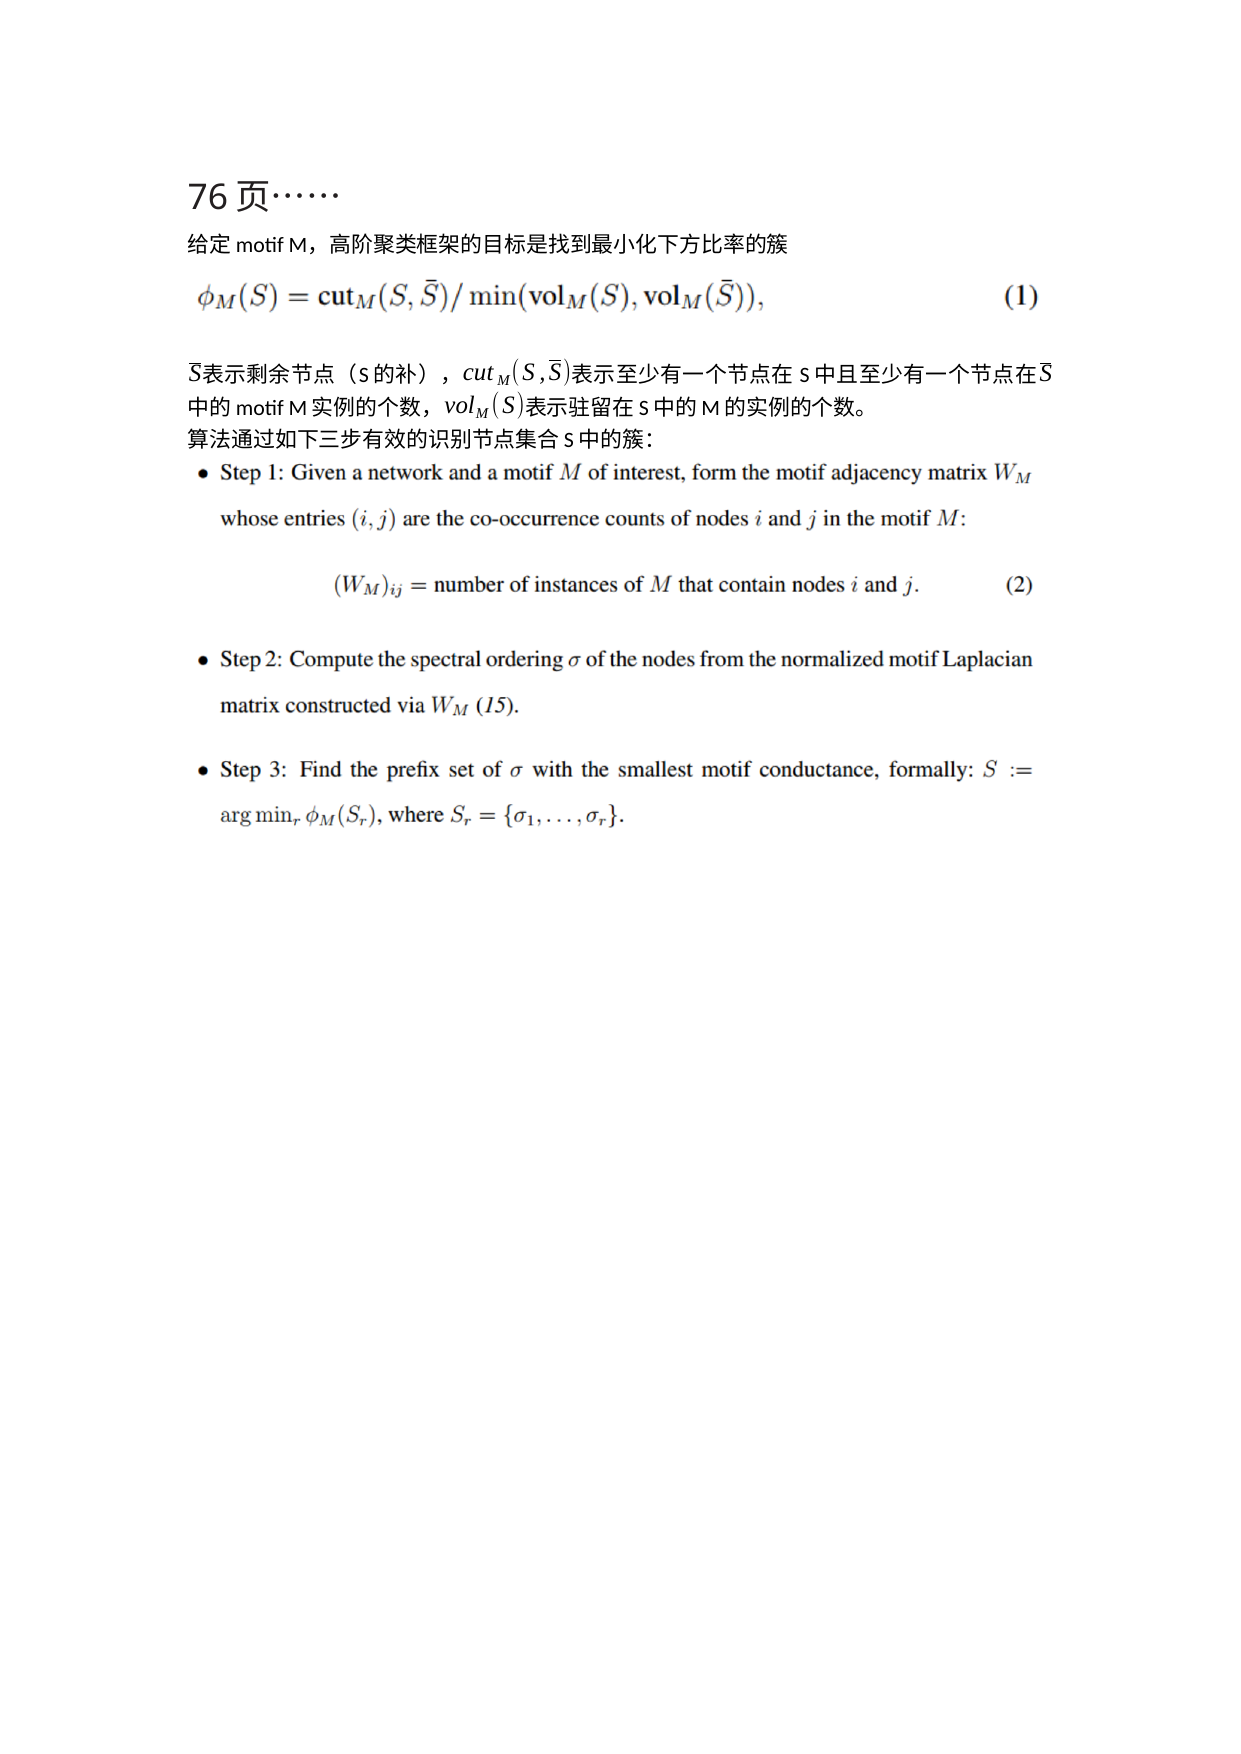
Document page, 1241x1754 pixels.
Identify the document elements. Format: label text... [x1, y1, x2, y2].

picture [187, 454, 1053, 845]
text 算法通过如下三步有效的识别节点集合S中的簇： [187, 422, 1053, 454]
text 表示剩余节点（S的补），表示至少有一个节点在S中且至少有一个节点在中的motif M实例的个数，表示驻留在S中的M的实例的个数。 [187, 357, 1053, 422]
text 76页…… [187, 162, 1053, 227]
text 给定motif M，高阶聚类框架的目标是找到最小化下方比率的簇 [187, 227, 1053, 259]
picture [187, 259, 1053, 328]
